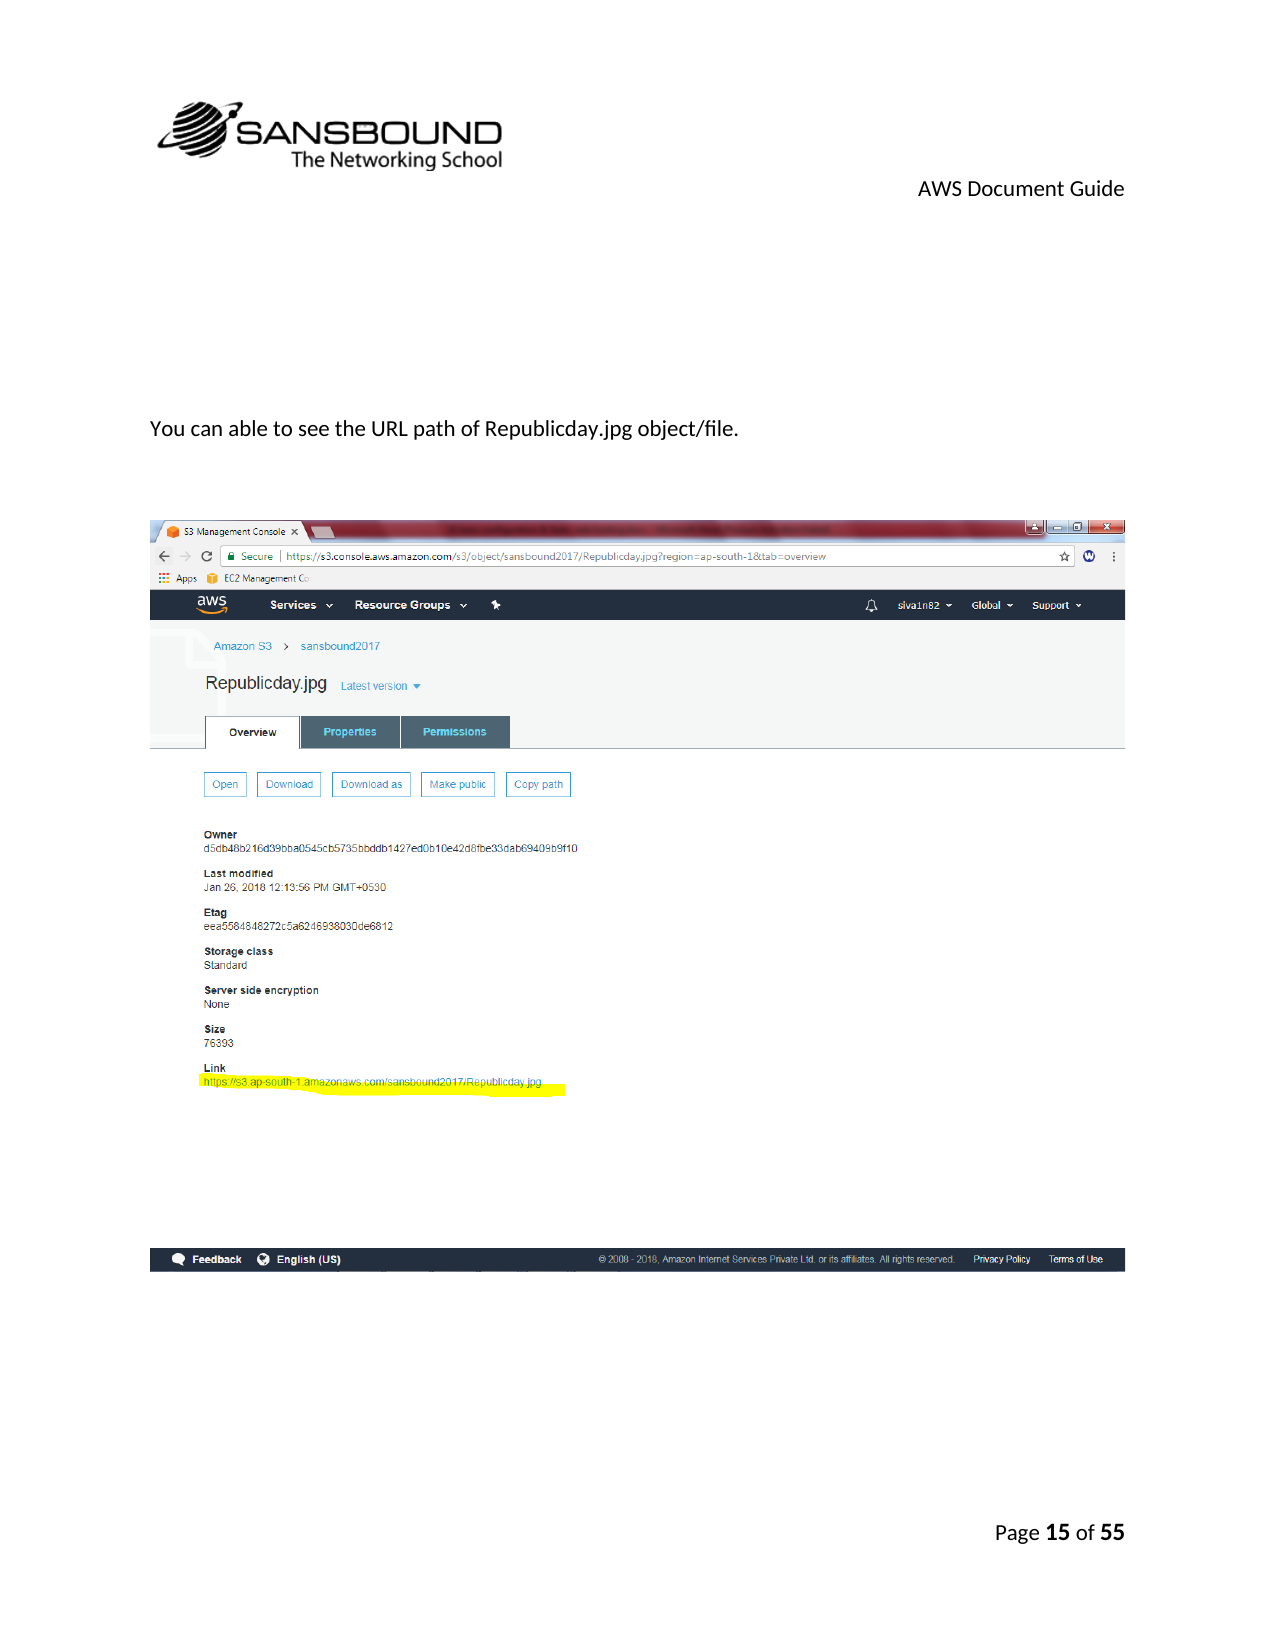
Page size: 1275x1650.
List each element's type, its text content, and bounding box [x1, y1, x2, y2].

picture [150, 520, 1125, 1272]
text You can able to see the URL path of Republicday.jpg object/file. [150, 414, 1125, 442]
picture [150, 75, 514, 197]
